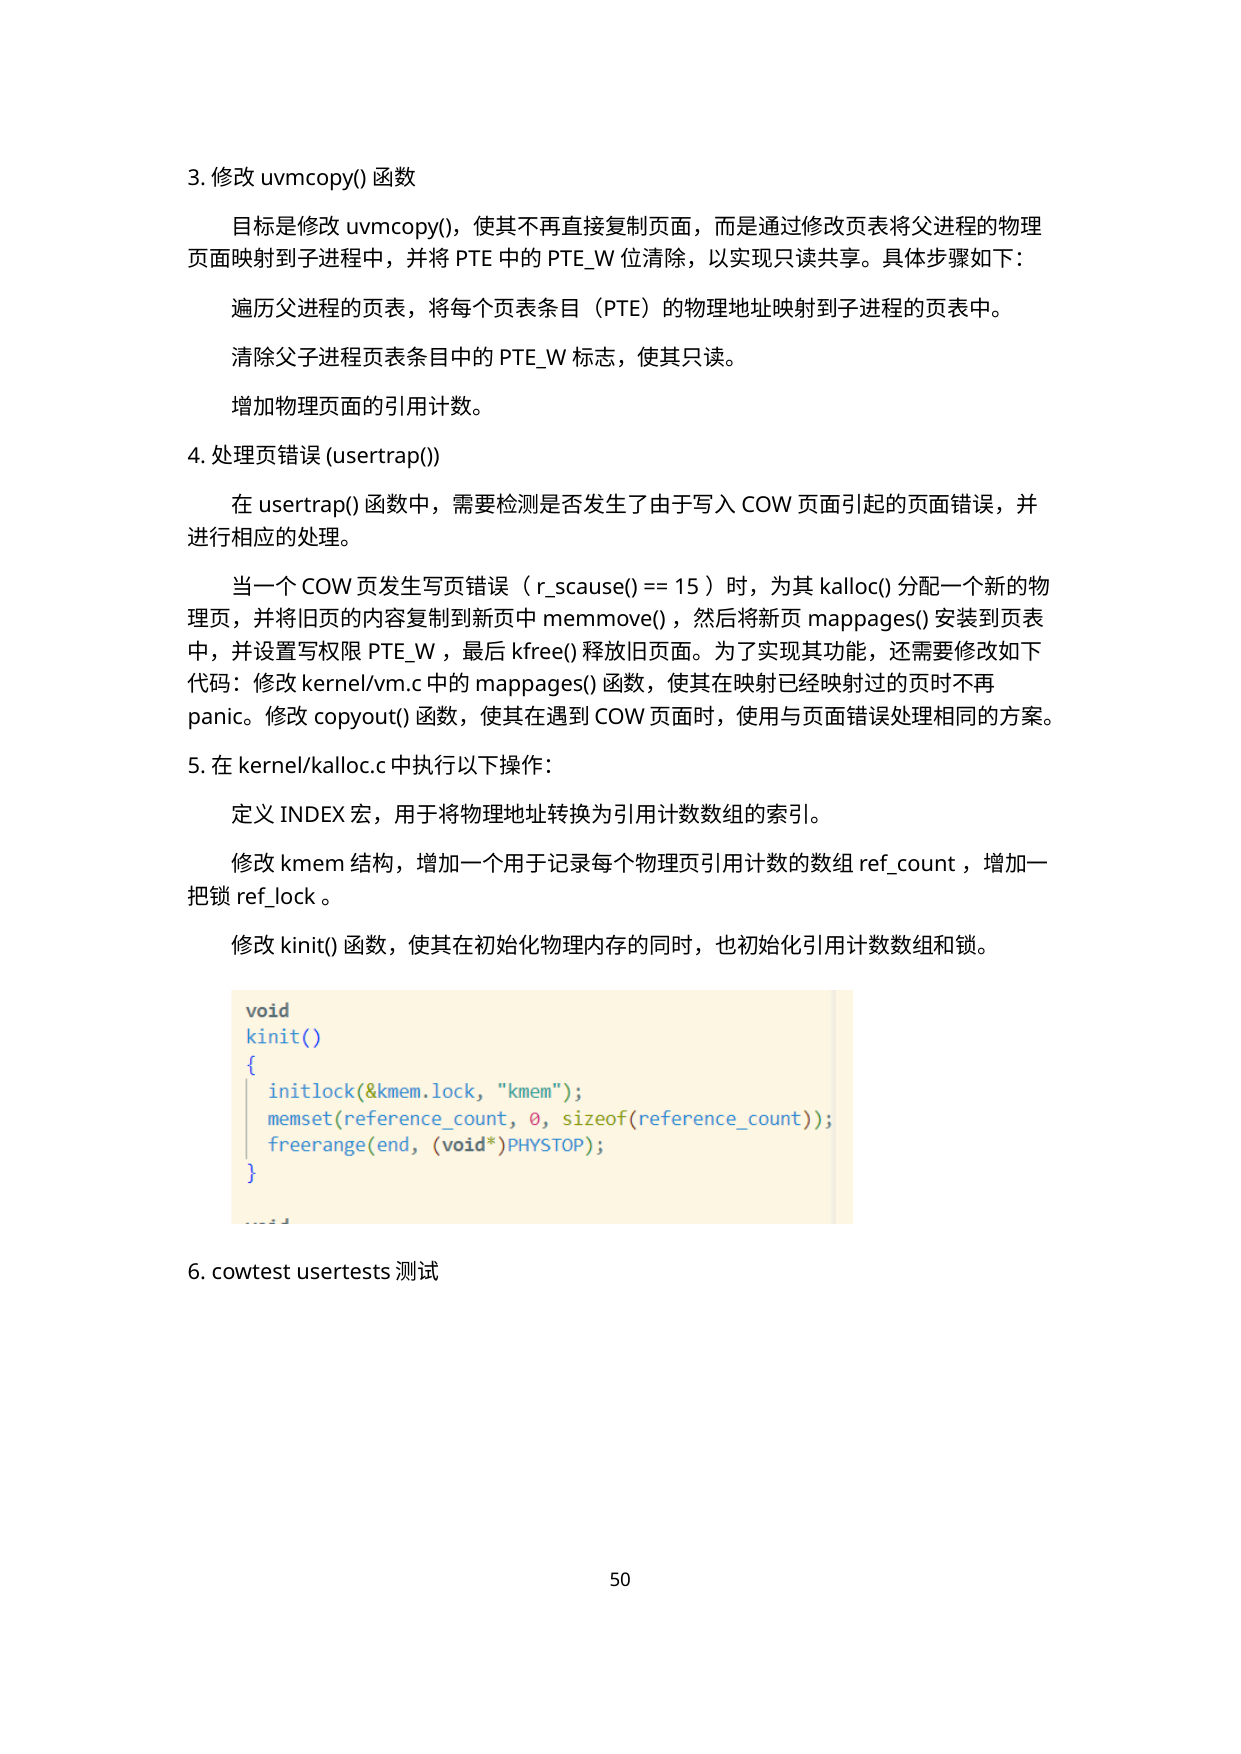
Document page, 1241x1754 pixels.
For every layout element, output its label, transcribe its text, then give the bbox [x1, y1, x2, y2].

text 修改 kmem 结构，增加一个用于记录每个物理页引用计数的数组 ref_count ，增加一把锁 ref_lock 。 [187, 846, 1053, 911]
text 增加物理页面的引用计数。 [187, 388, 1053, 421]
text 清除父子进程页表条目中的 PTE_W 标志，使其只读。 [187, 339, 1053, 372]
picture [231, 990, 854, 1224]
text 目标是修改 uvmcopy()，使其不再直接复制页面，而是通过修改页表将父进程的物理页面映射到子进程中，并将 PTE 中的 PTE_W 位清除，以实现只读共享。具体步骤如下： [187, 208, 1053, 273]
text 在 usertrap() 函数中，需要检测是否发生了由于写入 COW 页面引起的页面错误，并进行相应的处理。 [187, 487, 1053, 552]
text 4. 处理页错误 (usertrap()) [187, 438, 1053, 470]
text 5. 在kernel/kalloc.c中执行以下操作： [187, 748, 1053, 780]
text 3. 修改 uvmcopy() 函数 [187, 159, 1053, 192]
text 遍历父进程的页表，将每个页表条目（PTE）的物理地址映射到子进程的页表中。 [187, 290, 1053, 323]
text 当一个COW页发生写页错误（ r_scause() == 15 ）时，为其 kalloc() 分配一个新的物理页，并将旧页的内容复制到新页中 memmove() ，然后将新页 mappages() 安装到页表中，并设置写权限 PTE_W ，最后 kfree() 释放旧页面。为了实现其功能，还需要修改如下代码：修改kernel/vm.c中的 mappages() 函数，使其在映射已经映射过的页时不再panic。修改 copyout() 函数，使其在遇到COW页面时，使用与页面错误处理相同的方案。 [187, 568, 1053, 731]
text 定义 INDEX 宏，用于将物理地址转换为引用计数数组的索引。 [187, 797, 1053, 829]
text 修改 kinit() 函数，使其在初始化物理内存的同时，也初始化引用计数数组和锁。 [187, 928, 1053, 960]
text 6. cowtest usertests测试 [187, 1253, 1053, 1286]
